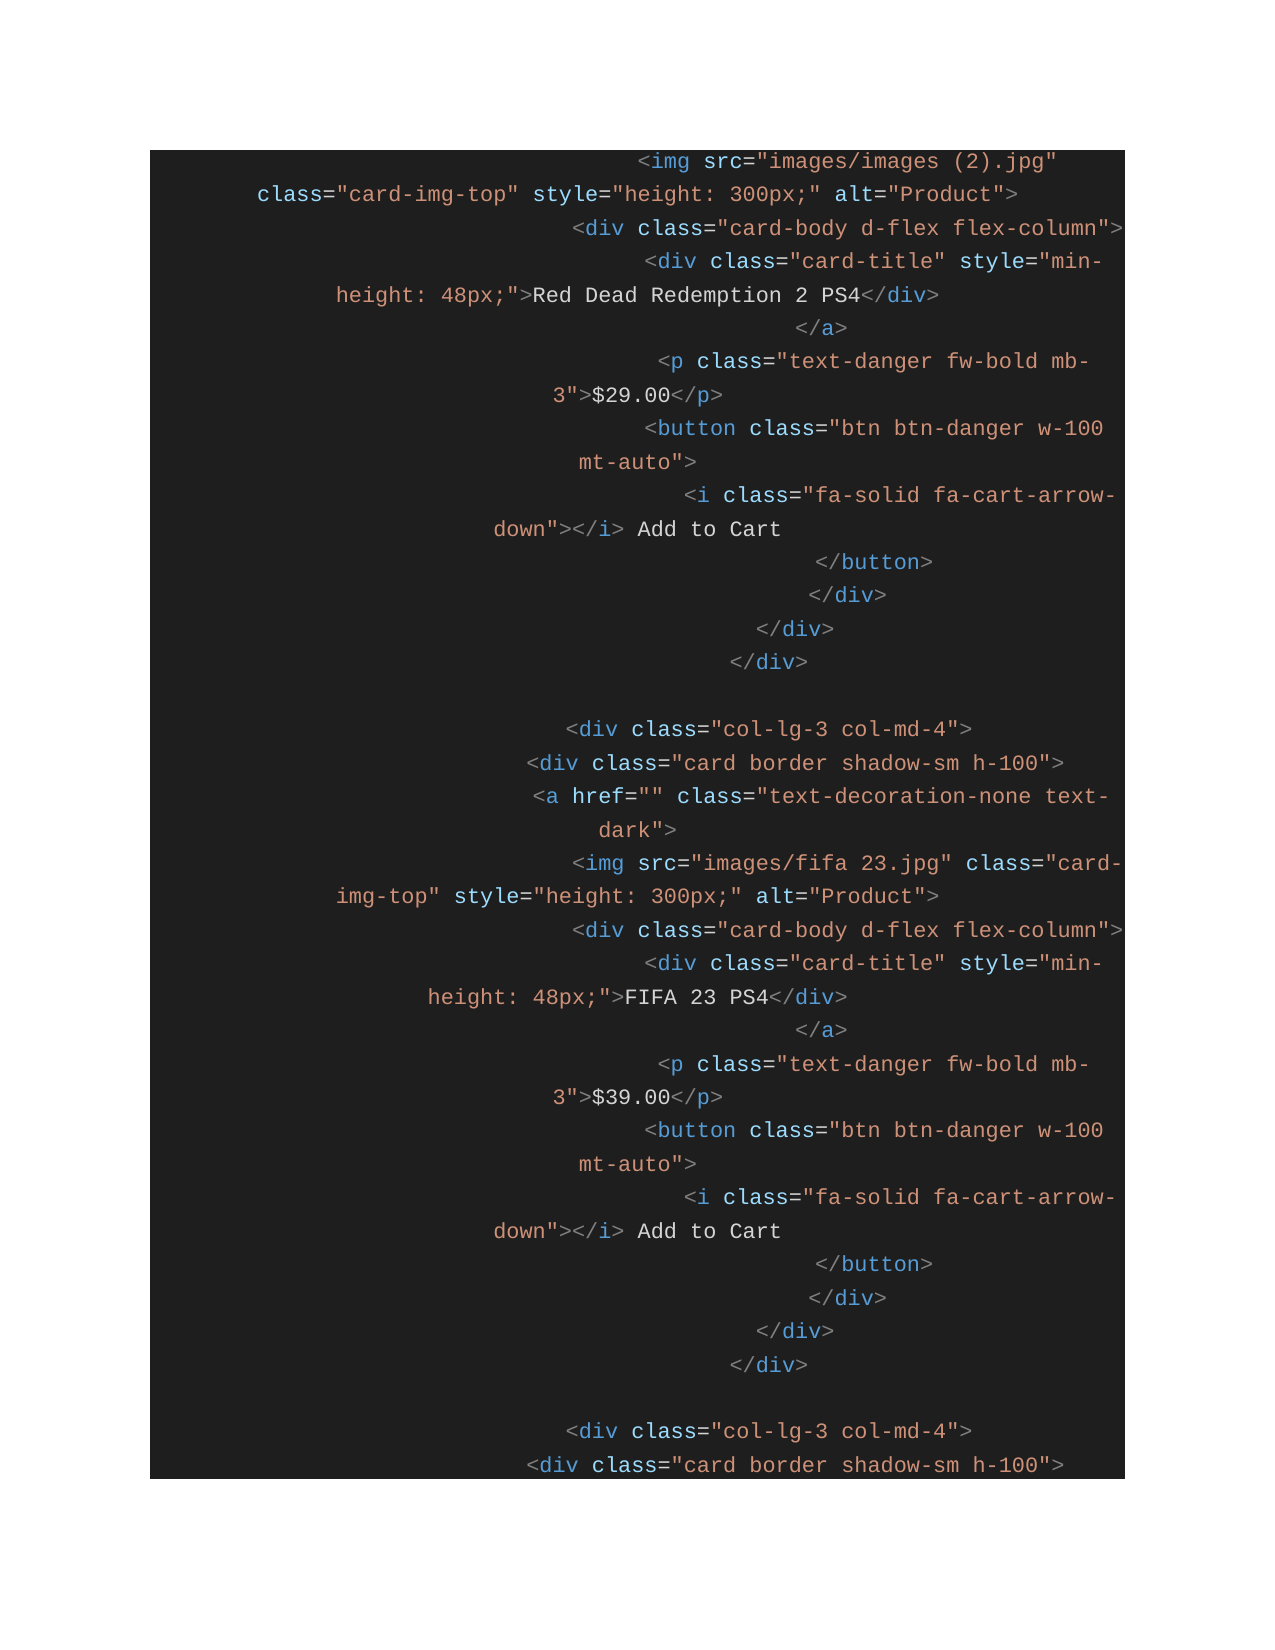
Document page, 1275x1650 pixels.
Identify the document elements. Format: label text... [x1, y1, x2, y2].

text </div> [150, 652, 1125, 676]
text <p class="text-danger fw-bold mb-3">$29.00</p> [150, 351, 1125, 409]
text </button> [150, 551, 1125, 576]
text <button class="btn btn-danger w-100 mt-auto"> [150, 1120, 1125, 1178]
text <div class="card-title" style="min-height: 48px;">Red Dead Redemption 2 PS4</div> [150, 250, 1125, 308]
text <div class="col-lg-3 col-md-4"> [150, 1421, 1125, 1445]
text <img src="images/fifa 23.jpg" class="card-img-top" style="height: 300px;" alt="Product"> [150, 852, 1125, 910]
text </button> [150, 1253, 1125, 1278]
text <button class="btn btn-danger w-100 mt-auto"> [150, 417, 1125, 476]
text <div class="card border shadow-sm h-100"> [150, 752, 1125, 777]
text <a href="" class="text-decoration-none text-dark"> [150, 785, 1125, 843]
text </div> [150, 618, 1125, 643]
text <p class="text-danger fw-bold mb-3">$39.00</p> [150, 1053, 1125, 1111]
text </div> [150, 1287, 1125, 1312]
text </div> [150, 585, 1125, 609]
text <div class="card-body d-flex flex-column"> [150, 919, 1125, 944]
text </div> [150, 1354, 1125, 1378]
text <div class="card-body d-flex flex-column"> [150, 217, 1125, 242]
text </a> [150, 1019, 1125, 1044]
text <img src="images/images (2).jpg" class="card-img-top" style="height: 300px;" alt="Product"> [150, 150, 1125, 208]
text <div class="col-lg-3 col-md-4"> [150, 718, 1125, 743]
text <div class="card border shadow-sm h-100"> [150, 1454, 1125, 1479]
text </a> [150, 317, 1125, 342]
text <div class="card-title" style="min-height: 48px;">FIFA 23 PS4</div> [150, 952, 1125, 1011]
text <i class="fa-solid fa-cart-arrow-down"></i> Add to Cart [150, 1187, 1125, 1245]
text </div> [150, 1320, 1125, 1345]
text <i class="fa-solid fa-cart-arrow-down"></i> Add to Cart [150, 484, 1125, 543]
